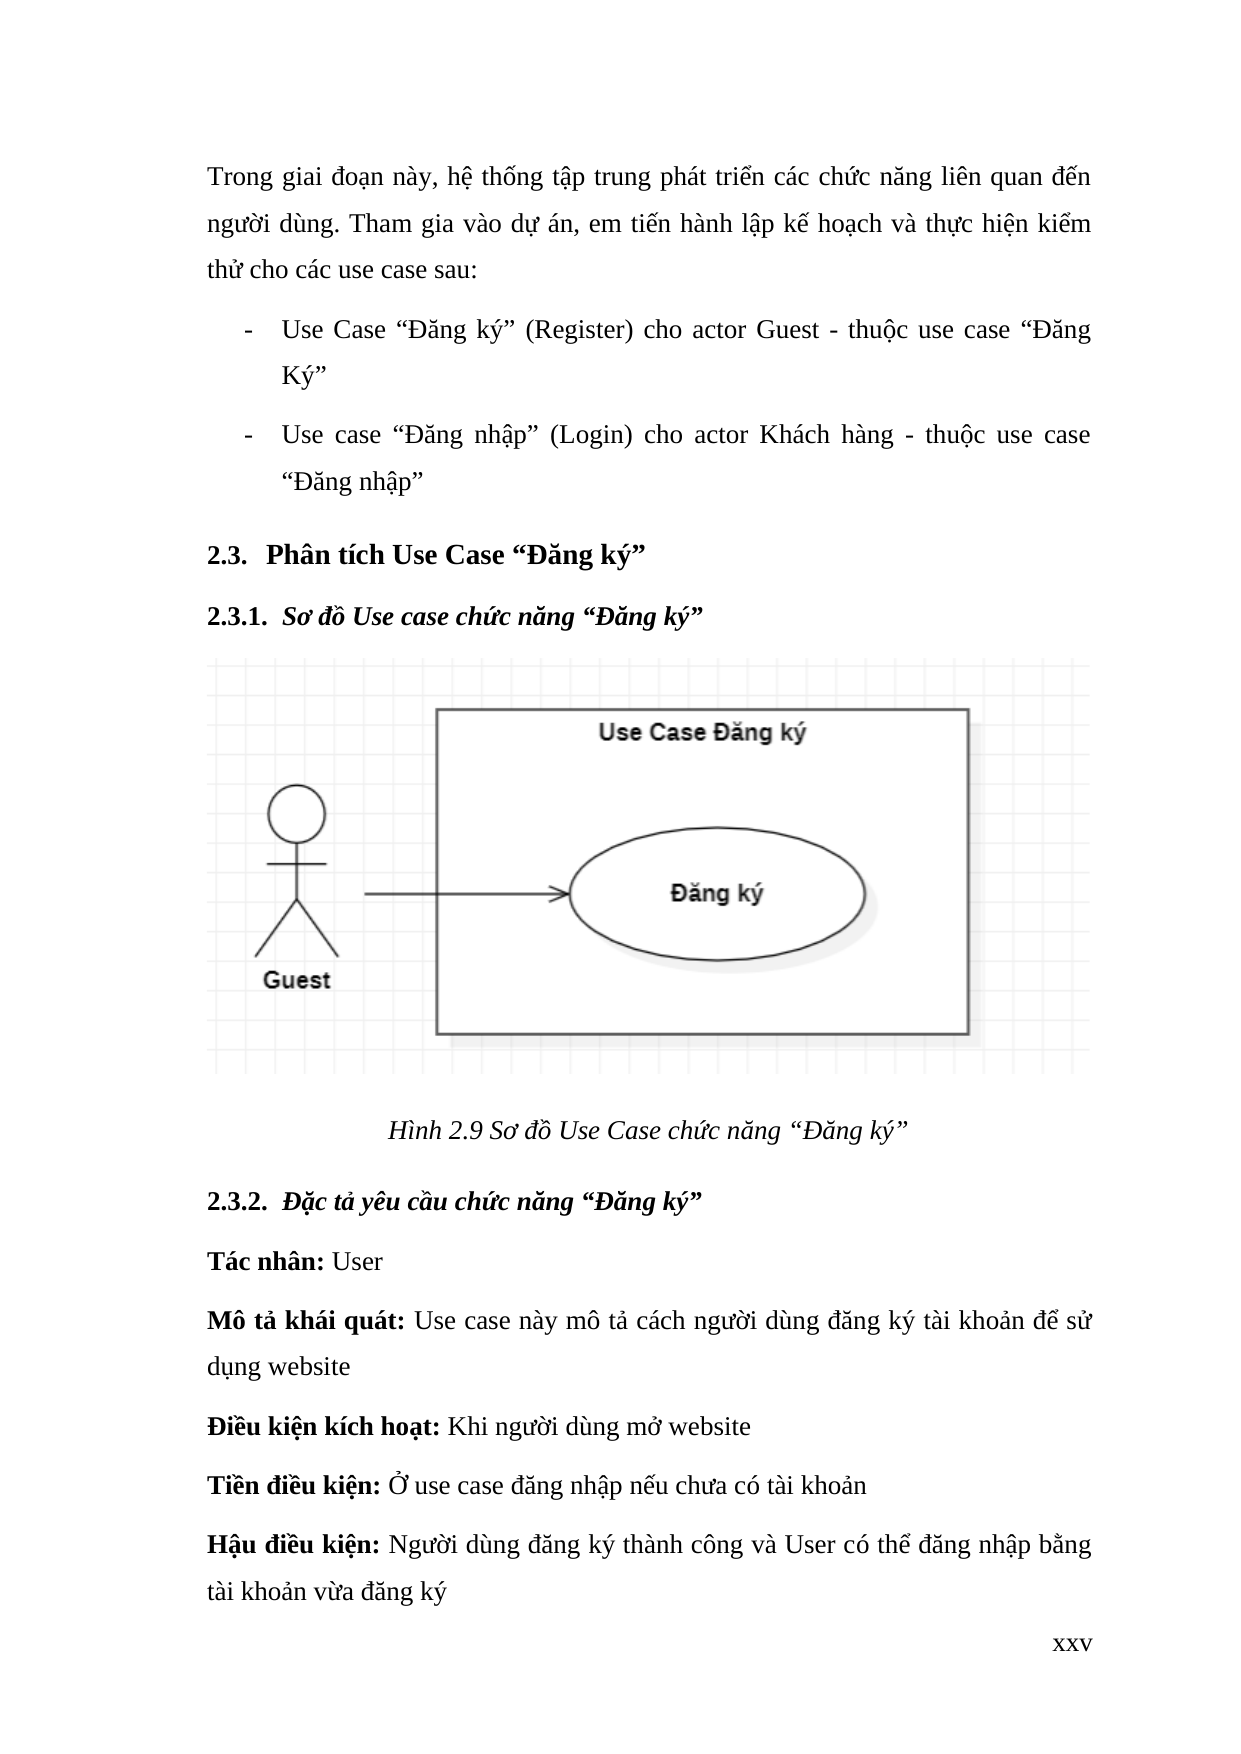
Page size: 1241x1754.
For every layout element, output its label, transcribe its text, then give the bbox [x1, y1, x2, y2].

text Tác nhân: User [207, 1244, 1092, 1276]
text Tiền điều kiện: Ở use case đăng nhập nếu chưa có tài khoản [207, 1469, 1092, 1500]
subtitle Đặc tả yêu cầu chức năng “Đăng ký” [207, 1185, 1092, 1217]
text Use Case “Đăng ký” (Register) cho actor Guest - thuộc use case “Đăng Ký” [244, 313, 1092, 391]
text Use case “Đăng nhập” (Login) cho actor Khách hàng - thuộc use case “Đăng nhập” [244, 418, 1092, 496]
picture [206, 658, 1090, 1074]
text Hậu điều kiện: Người dùng đăng ký thành công và User có thể đăng nhập bằng tài khoản vừa đăng ký [207, 1528, 1092, 1606]
subtitle Sơ đồ Use case chức năng “Đăng ký” [207, 600, 1092, 631]
subtitle Phân tích Use Case “Đăng ký” [207, 537, 1092, 570]
list Trong giai đoạn này, hệ thống tập trung phát triển các chức năng liên quan đến người dùng. Tham gia vào dự án, em tiến hành lập kế hoạch và thực hiện kiểm thử cho các use case sau: [207, 160, 1092, 285]
text Mô tả khái quát: Use case này mô tả cách người dùng đăng ký tài khoản để sử dụng website [207, 1304, 1092, 1382]
text Điều kiện kích hoạt: Khi người dùng mở website [207, 1409, 1092, 1441]
